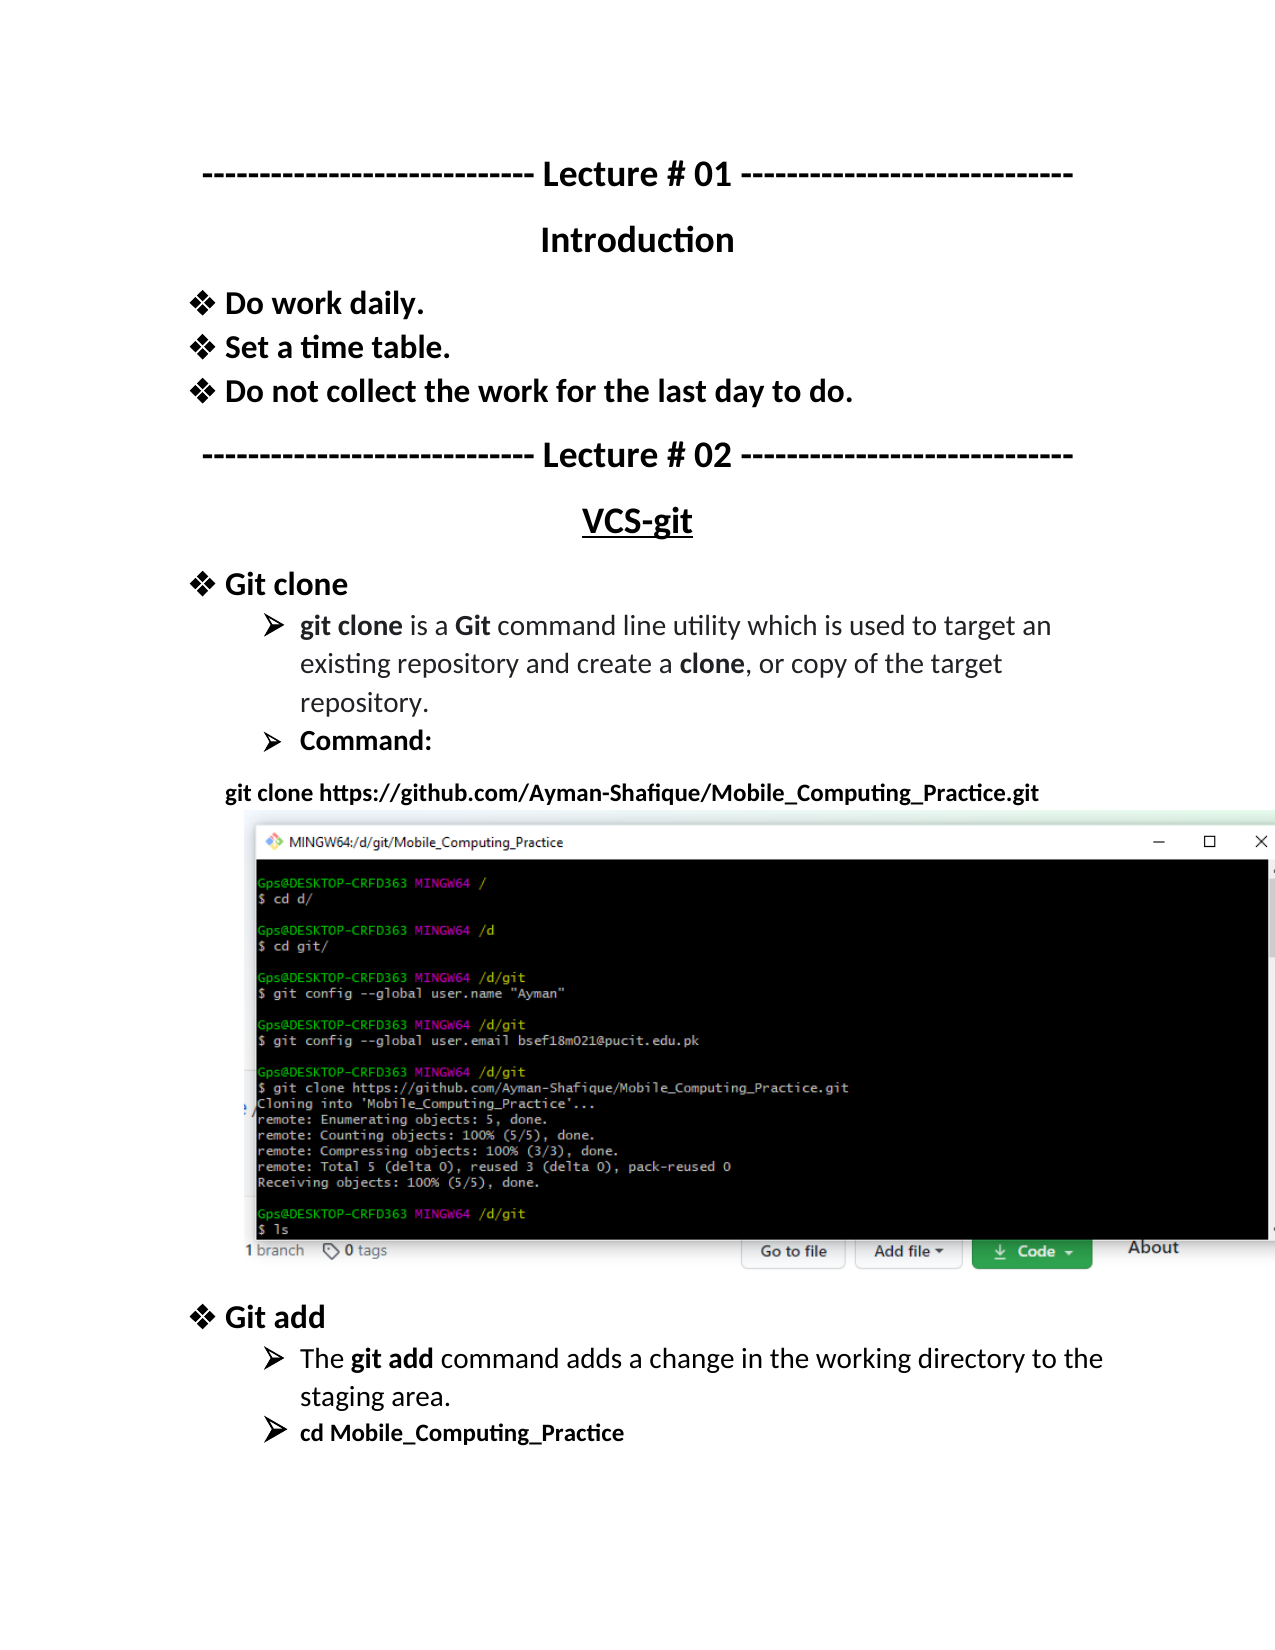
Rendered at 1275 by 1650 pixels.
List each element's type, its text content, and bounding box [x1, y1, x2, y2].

list Set a time table. [187, 326, 1125, 367]
text ----------------------------- Lecture # 02 ----------------------------- [150, 431, 1125, 477]
text git clone https://github.com/Ayman-Shafique/Mobile_Computing_Practice.git [225, 777, 1125, 1277]
list git clone is a Git command line utility which is used to target an existing repository and create a clone, or copy of the target repository. [262, 607, 1125, 719]
list Do work daily. [187, 282, 1125, 323]
list Git add [187, 1296, 1125, 1337]
list Do not collect the work for the last day to do. [187, 370, 1125, 411]
text ----------------------------- Lecture # 01 ----------------------------- [150, 150, 1125, 196]
list Command: [262, 722, 1125, 758]
list The git add command adds a change in the working directory to the staging area. [262, 1340, 1125, 1414]
list Git clone [187, 563, 1125, 604]
text Introduction [150, 216, 1125, 262]
text VCS-git [150, 497, 1125, 543]
list cd Mobile_Computing_Practice [262, 1417, 1125, 1448]
